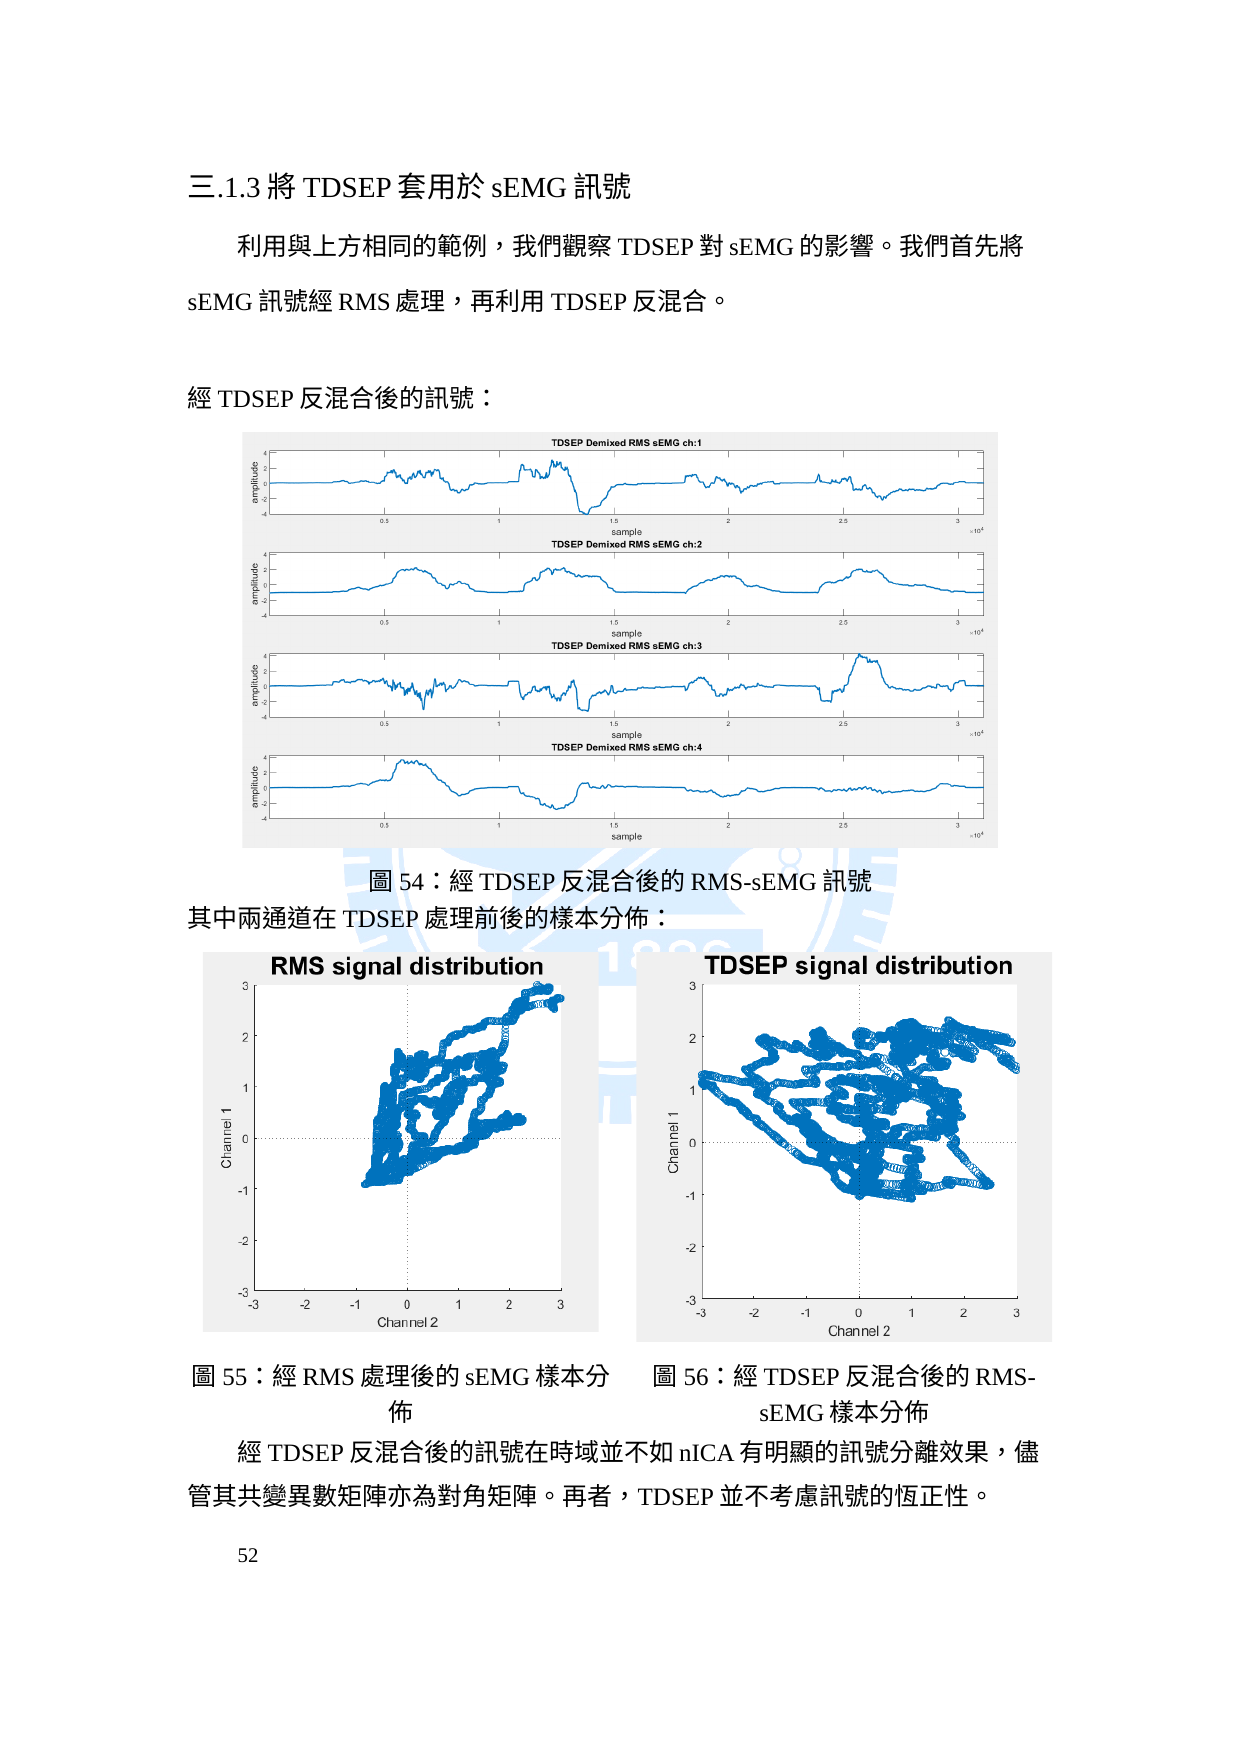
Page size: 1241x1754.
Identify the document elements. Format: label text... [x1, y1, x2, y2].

table_cell 圖 55：經RMS處理後的sEMG樣本分佈 [176, 1356, 625, 1428]
subtitle 將TDSEP套用於sEMG訊號 [187, 163, 1053, 206]
text 經TDSEP反混合後的訊號在時域並不如nICA有明顯的訊號分離效果，儘管其共變異數矩陣亦為對角矩陣。再者，TDSEP並不考慮訊號的恆正性。 [187, 1428, 1053, 1517]
table_cell 圖 56：經TDSEP反混合後的RMS-sEMG樣本分佈 [625, 1356, 1063, 1428]
table_header [176, 953, 625, 1356]
picture [636, 952, 1053, 1342]
table_header [625, 953, 1063, 1356]
text 其中兩通道在TDSEP處理前後的樣本分佈： [187, 898, 1053, 934]
picture [242, 432, 998, 848]
text 經TDSEP反混合後的訊號： [187, 378, 1053, 415]
picture [202, 952, 599, 1332]
text 圖 54：經TDSEP反混合後的RMS-sEMG訊號 [187, 862, 1053, 898]
text 利用與上方相同的範例，我們觀察TDSEP對sEMG的影響。我們首先將sEMG訊號經RMS處理，再利用TDSEP反混合。 [187, 227, 1053, 317]
